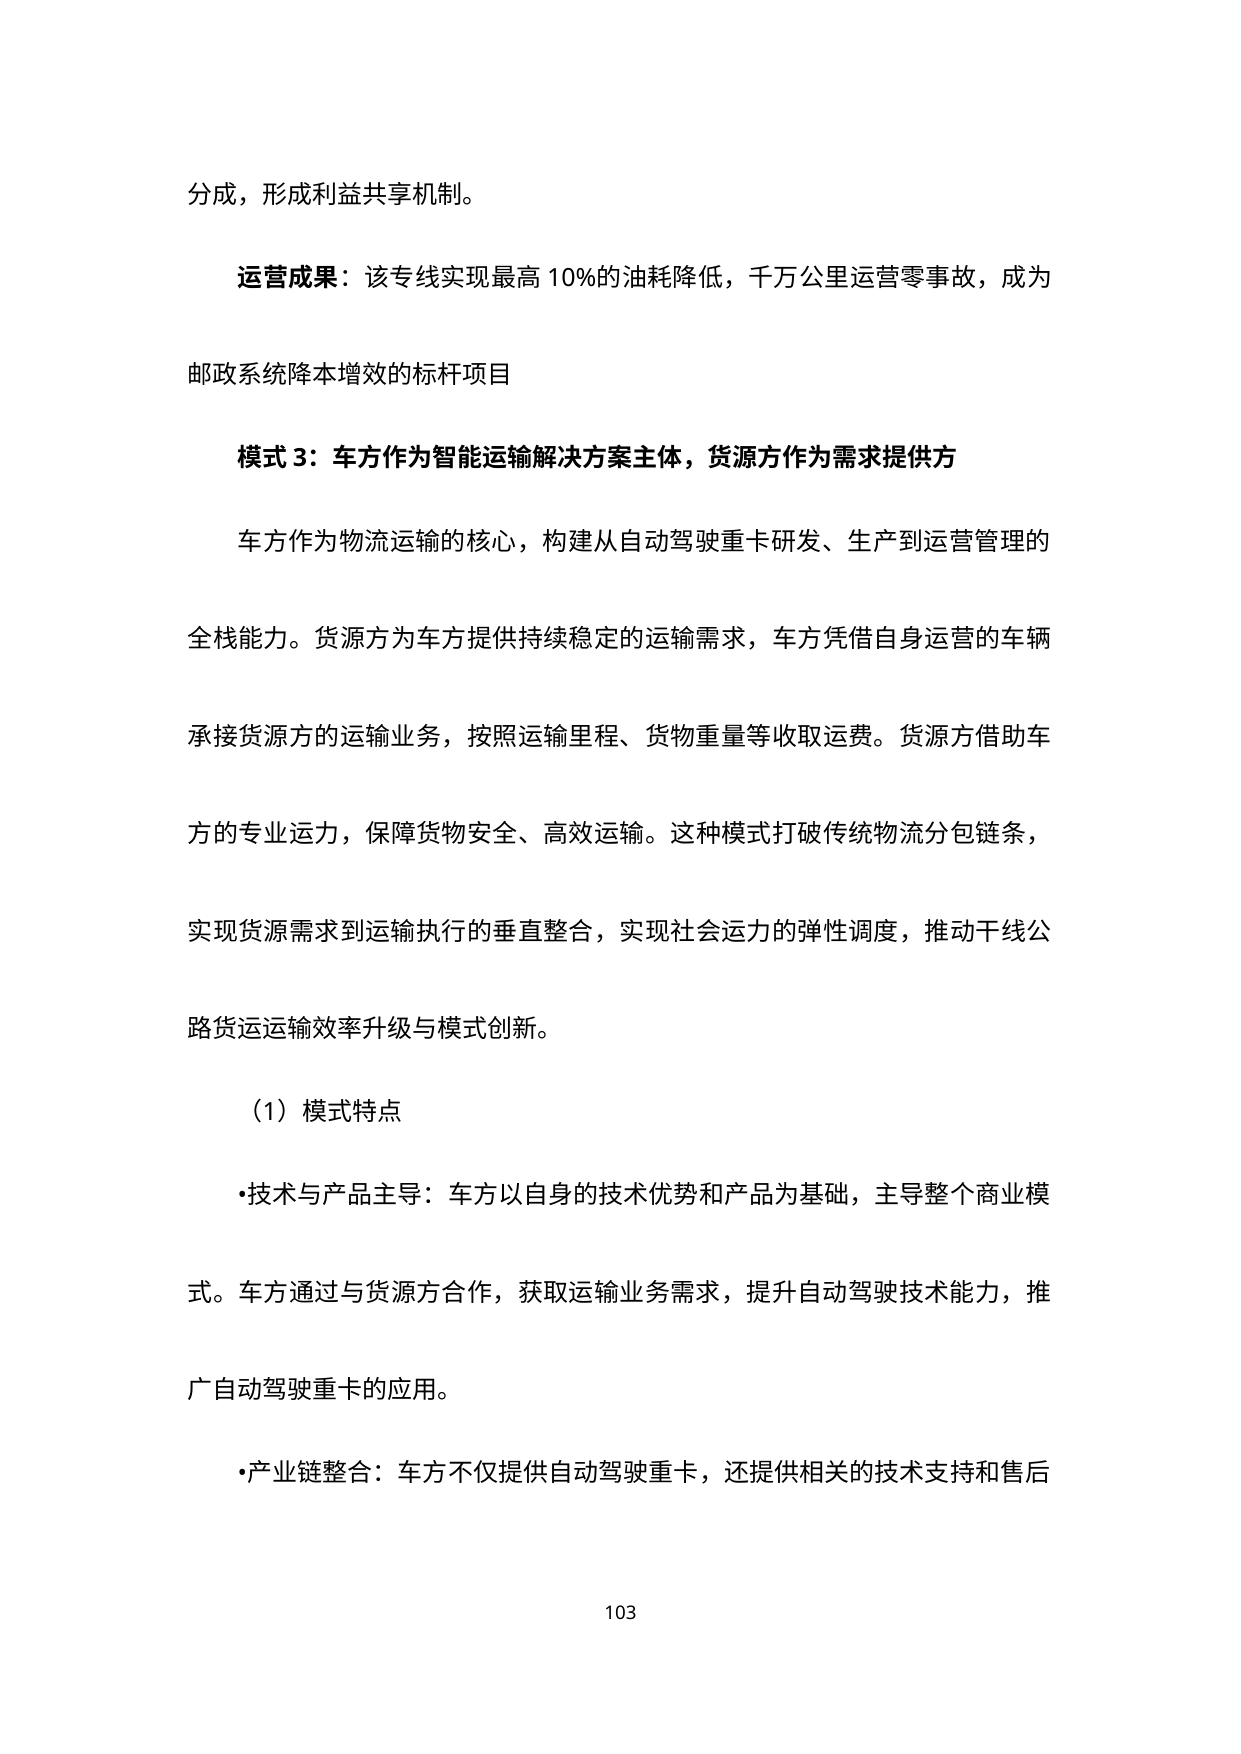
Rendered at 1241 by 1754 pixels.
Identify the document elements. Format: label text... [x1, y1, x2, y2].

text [187, 1438, 1053, 1503]
text 车方作为物流运输的核心，构建从自动驾驶重卡研发、生产到运营管理的全栈能力。货源方为车方提供持续稳定的运输需求，车方凭借自身运营的车辆承接货源方的运输业务，按照运输里程、货物重量等收取运费。货源方借助车方的专业运力，保障货物安全、高效运输。这种模式打破传统物流分包链条，实现货源需求到运输执行的垂直整合，实现社会运力的弹性调度，推动干线公路货运运输效率升级与模式创新。 [187, 507, 1053, 1059]
text （1）模式特点 [187, 1077, 1053, 1142]
text •技术与产品主导：车方以自身的技术优势和产品为基础，主导整个商业模式。车方通过与货源方合作，获取运输业务需求，提升自动驾驶技术能力，推广自动驾驶重卡的应用。 [187, 1160, 1053, 1420]
text 模式3：车方作为智能运输解决方案主体，货源方作为需求提供方 [187, 423, 1053, 488]
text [187, 160, 1053, 225]
text 运营成果：该专线实现最高10%的油耗降低，千万公里运营零事故，成为邮政系统降本增效的标杆项目 [187, 243, 1053, 405]
